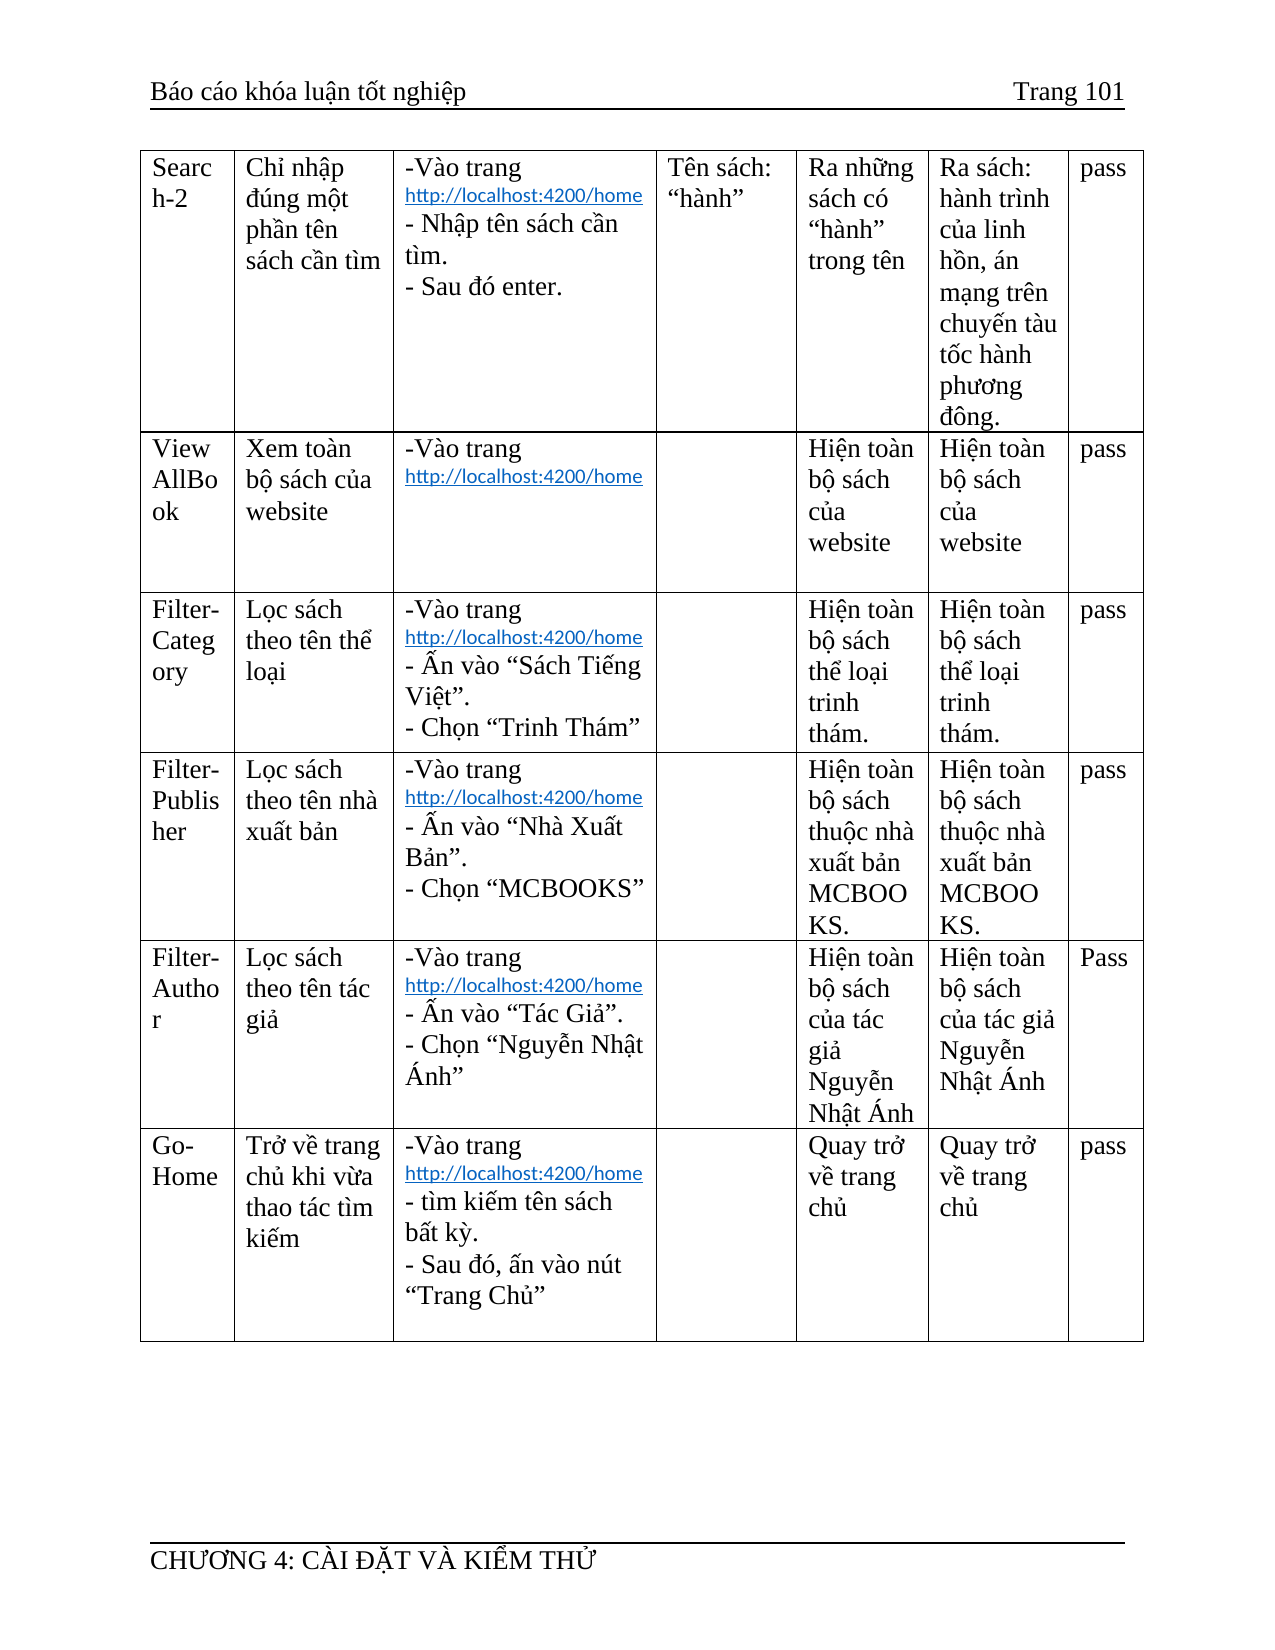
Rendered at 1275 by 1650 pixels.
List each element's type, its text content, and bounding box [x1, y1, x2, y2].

table_cell Trở về trang chủ khi vừa thao tác tìm kiếm [235, 1129, 393, 1341]
table_cell [657, 941, 796, 1128]
table_cell Filter-Author [141, 941, 234, 1128]
table_cell Ra sách: hành trình của linh hồn, án mạng trên chuyến tàu tốc hành phương đông. [929, 151, 1068, 431]
table_cell Lọc sách theo tên nhà xuất bản [235, 753, 393, 940]
table_cell Hiện toàn bộ sách thể loại trinh thám. [929, 593, 1068, 752]
table_cell [657, 433, 796, 592]
table_cell pass [1069, 151, 1143, 431]
table_cell Filter-Publisher [141, 753, 234, 940]
table_cell pass [1069, 753, 1143, 940]
table_cell Hiện toàn bộ sách của tác giả Nguyễn Nhật Ánh [929, 941, 1068, 1128]
table_cell Pass [1069, 941, 1143, 1128]
table_cell pass [1069, 593, 1143, 752]
table_cell Lọc sách theo tên thể loại [235, 593, 393, 752]
table_cell pass [1069, 1129, 1143, 1341]
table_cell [394, 151, 656, 431]
table_cell -Vào trang http://localhost:4200/home - tìm kiếm tên sách bất kỳ. - Sau đó, ấn vào nút “Trang Chủ” [394, 1129, 656, 1341]
table_cell Quay trở về trang chủ [797, 1129, 928, 1341]
table_cell Lọc sách theo tên tác giả [235, 941, 393, 1128]
table_cell Hiện toàn bộ sách thuộc nhà xuất bản MCBOOKS. [797, 753, 928, 940]
table_cell -Vào trang http://localhost:4200/home [394, 433, 656, 592]
table_cell Chỉ nhập đúng một phần tên sách cần tìm [235, 151, 393, 431]
table_cell Hiện toàn bộ sách thể loại trinh thám. [797, 593, 928, 752]
table_cell Hiện toàn bộ sách của tác giả Nguyễn Nhật Ánh [797, 941, 928, 1128]
table_cell Search-2 [141, 151, 234, 431]
table_cell Filter-Category [141, 593, 234, 752]
table_cell Hiện toàn bộ sách thuộc nhà xuất bản MCBOOKS. [929, 753, 1068, 940]
table_cell Hiện toàn bộ sách của website [797, 433, 928, 592]
table_cell Quay trở về trang chủ [929, 1129, 1068, 1341]
table_cell [657, 753, 796, 940]
table_cell -Vào trang http://localhost:4200/home - Ấn vào “Nhà Xuất Bản”. - Chọn “MCBOOKS” [394, 753, 656, 940]
table_cell Tên sách: “hành” [657, 151, 796, 431]
table_cell Go-Home [141, 1129, 234, 1341]
table_cell -Vào trang http://localhost:4200/home - Ấn vào “Tác Giả”. - Chọn “Nguyễn Nhật Ánh” [394, 941, 656, 1128]
table_cell [657, 593, 796, 752]
table_cell Xem toàn bộ sách của website [235, 433, 393, 592]
table_cell ViewAllBook [141, 433, 234, 592]
table_cell -Vào trang http://localhost:4200/home - Ấn vào “Sách Tiếng Việt”. - Chọn “Trinh Thám” [394, 593, 656, 752]
table_cell Ra những sách có “hành” trong tên [797, 151, 928, 431]
table_cell [657, 1129, 796, 1341]
table_cell Hiện toàn bộ sách của website [929, 433, 1068, 592]
table_cell pass [1069, 433, 1143, 592]
